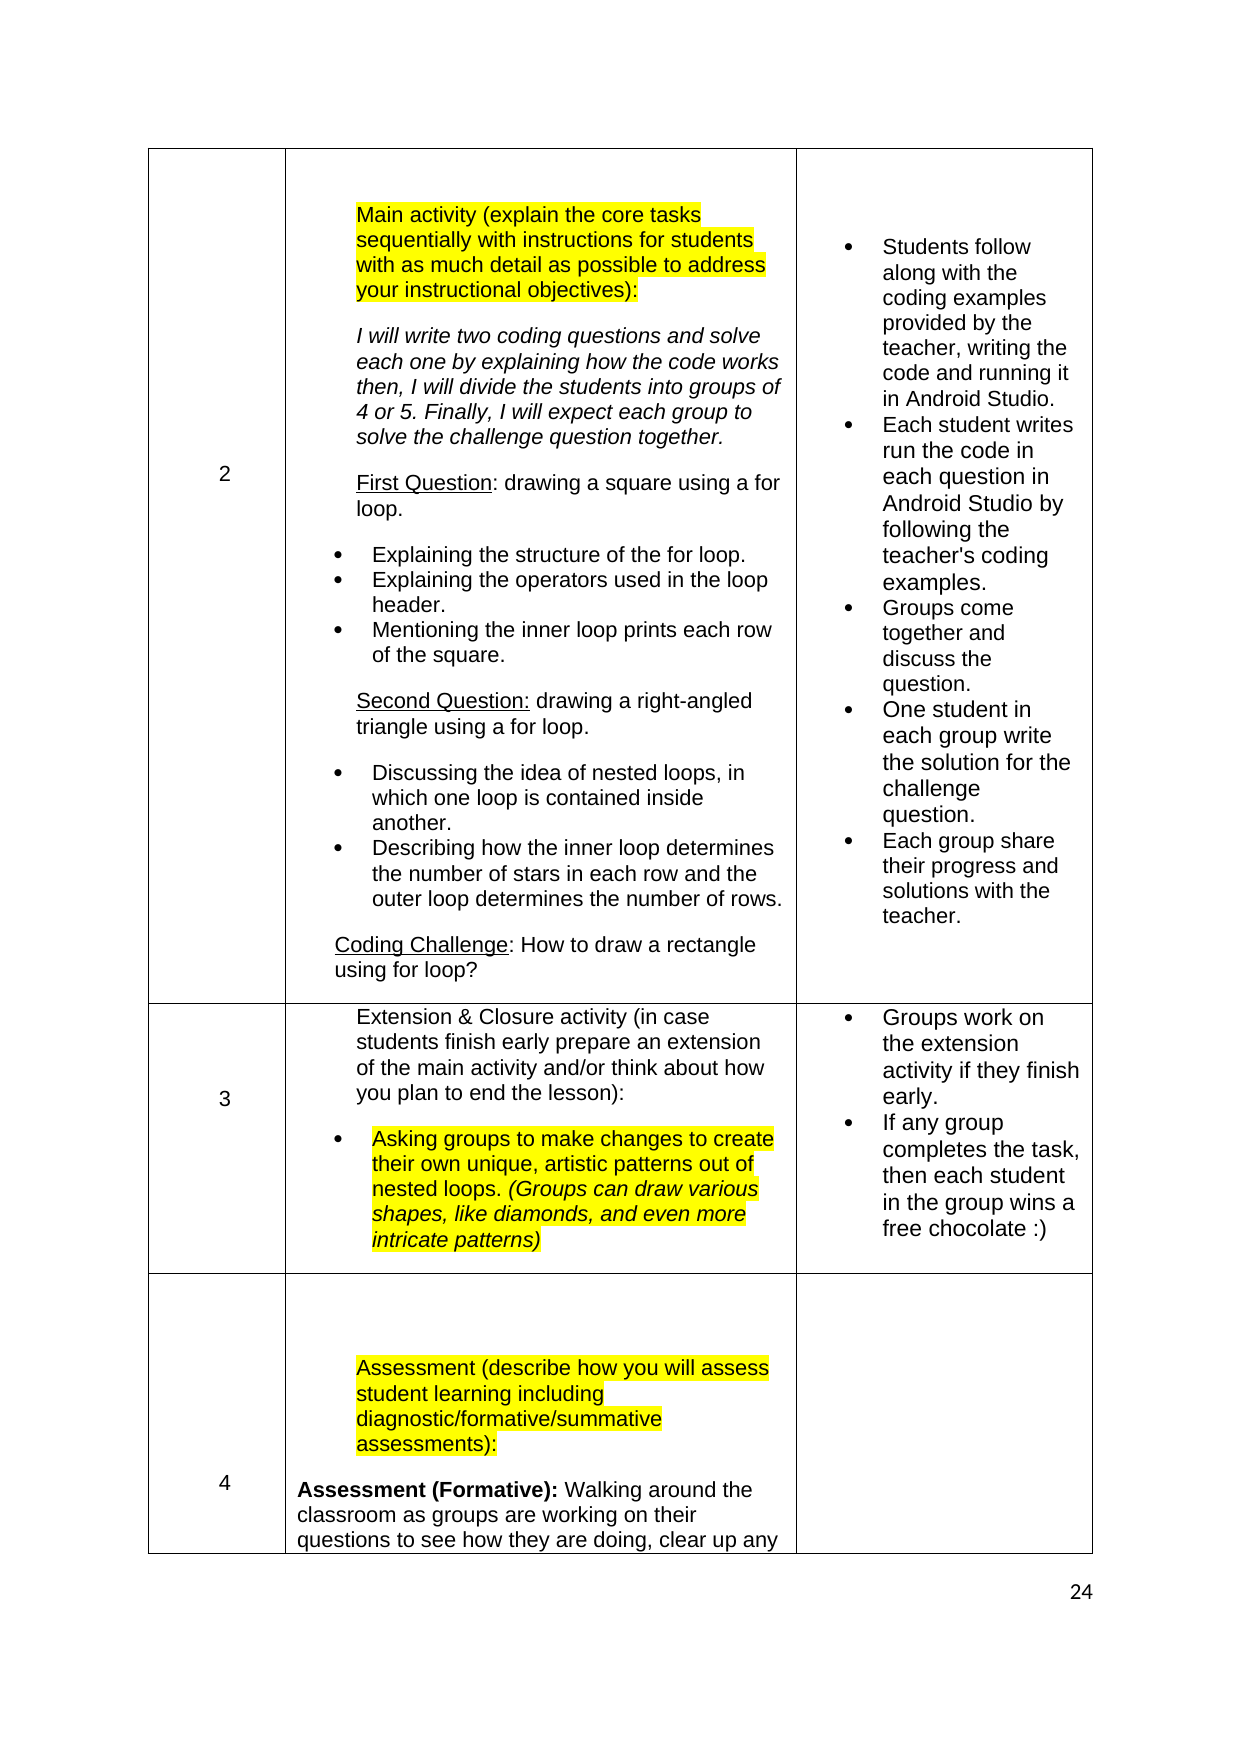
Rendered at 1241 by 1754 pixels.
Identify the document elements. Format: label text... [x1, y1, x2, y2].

table_cell 2 [149, 149, 285, 1003]
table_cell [286, 149, 796, 1003]
table_cell 4 [149, 1274, 285, 1553]
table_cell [286, 1274, 796, 1553]
table_cell 3 [149, 1004, 285, 1272]
table_cell Extension & Closure activity (in case students finish early prepare an extension of the main activity and/or think about how you plan to end the lesson): Asking groups to make changes to create their own unique, artistic patterns out of nested loops. (Groups can draw various shapes, like diamonds, and even more intricate patterns) [286, 1004, 796, 1272]
table_cell [797, 1274, 1092, 1553]
table_cell Groups work on the extension activity if they finish early. If any group completes the task, then each student in the group wins a free chocolate :) [797, 1004, 1092, 1272]
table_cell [797, 149, 1092, 1003]
